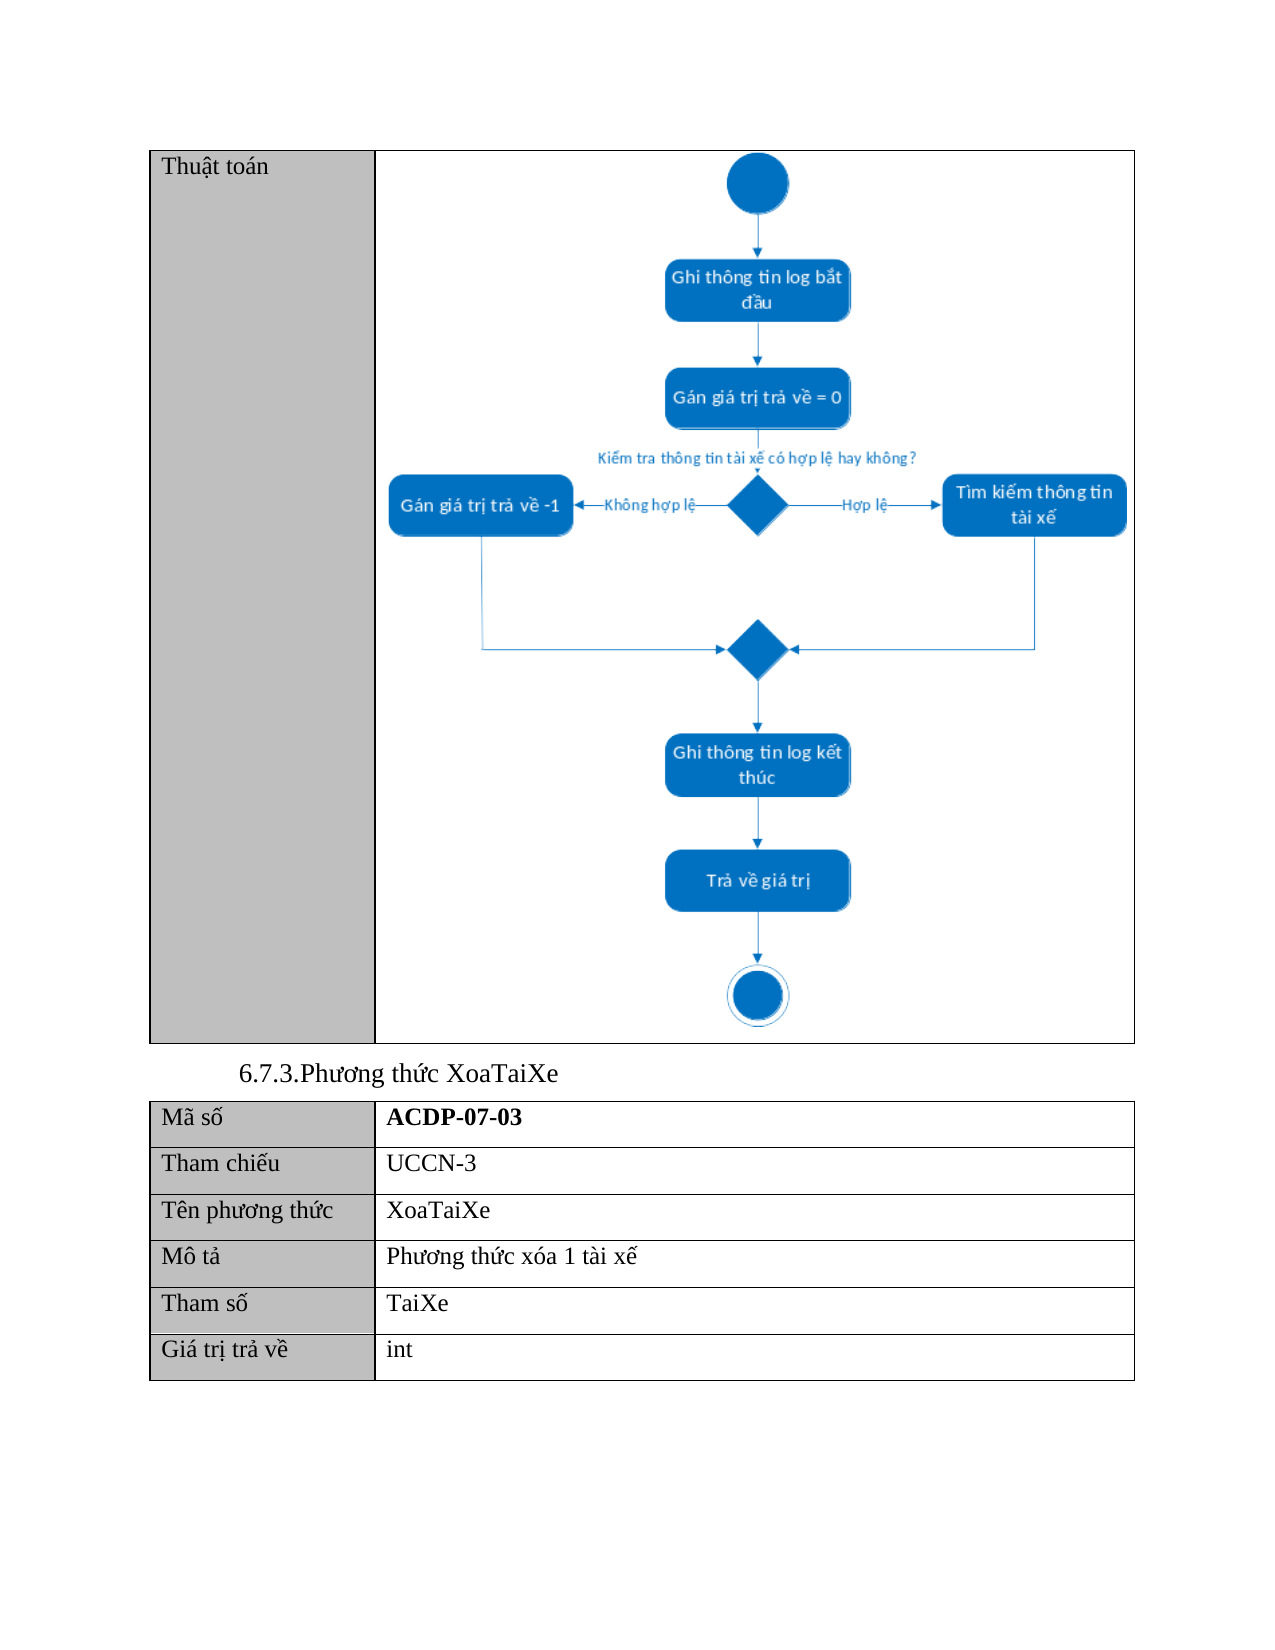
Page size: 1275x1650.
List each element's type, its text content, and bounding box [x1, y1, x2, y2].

table_cell Tham chiếu [151, 1148, 374, 1194]
table_cell Phương thức xóa 1 tài xế [376, 1241, 1134, 1287]
table_cell Mô tả [151, 1241, 374, 1287]
table_cell Tên phương thức [151, 1195, 374, 1240]
table_cell UCCN-3 [376, 1148, 1134, 1194]
title Phương thức XoaTaiXe [238, 1057, 1125, 1088]
table_cell [376, 151, 1134, 1043]
table_cell XoaTaiXe [376, 1195, 1134, 1240]
table_cell Tham số [151, 1288, 374, 1333]
table_header Mã số [151, 1102, 374, 1147]
table_cell int [376, 1335, 1134, 1380]
table_cell Giá trị trả về [151, 1335, 374, 1380]
table_cell TaiXe [376, 1288, 1134, 1333]
table_cell Thuật toán [151, 151, 374, 1043]
table_header ACDP-07-03 [376, 1102, 1134, 1147]
